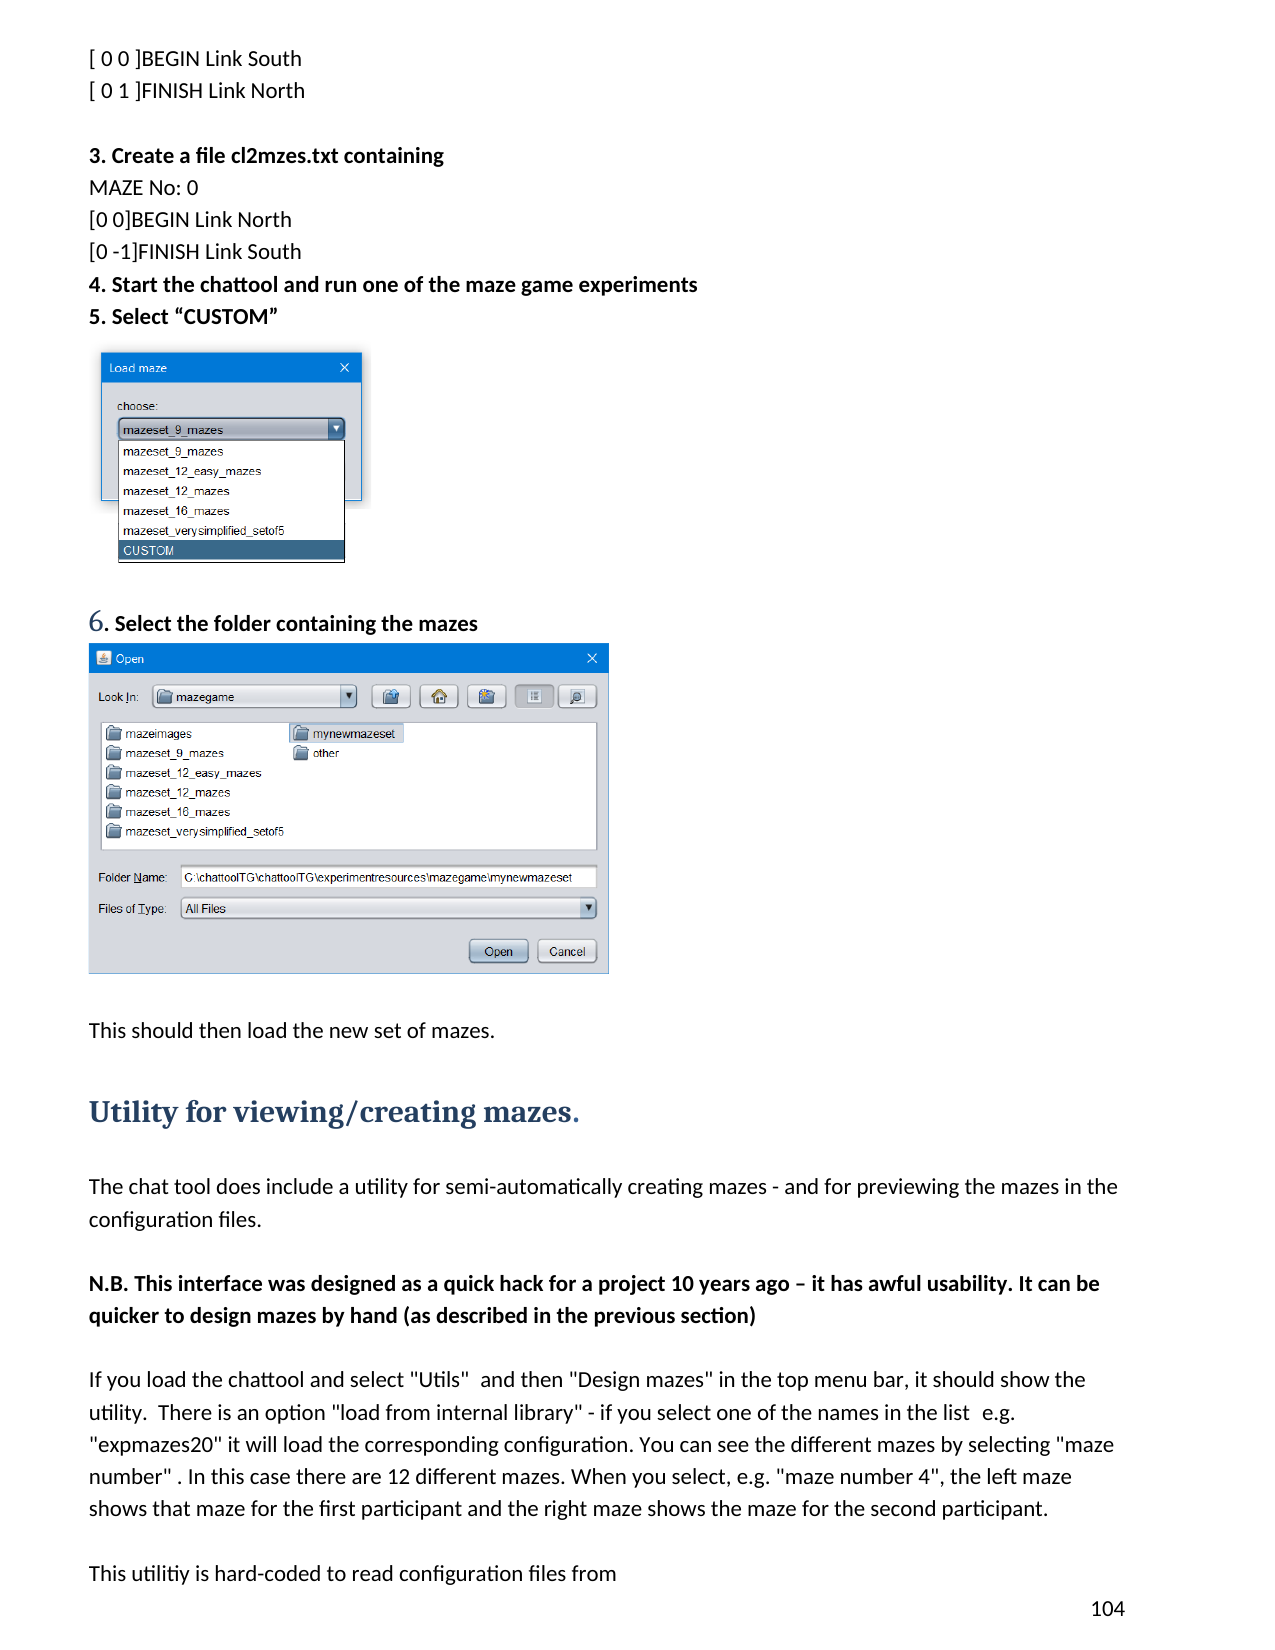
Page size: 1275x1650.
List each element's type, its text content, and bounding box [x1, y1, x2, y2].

text This should then load the new set of mazes. [89, 1017, 1125, 1045]
text 4. Start the chattool and run one of the maze game experiments [89, 270, 1125, 298]
text N.B. This interface was designed as a quick hack for a project 10 years ago – it has awful usability. It can be quicker to design mazes by hand (as described in the previous section) [89, 1269, 1125, 1329]
subtitle Utility for viewing/creating mazes. [89, 1085, 1125, 1133]
picture [88, 643, 609, 974]
picture [88, 334, 372, 567]
text 5. Select “CUSTOM” [89, 302, 1125, 330]
text 6. Select the folder containing the mazes [89, 603, 1125, 639]
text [89, 44, 1125, 266]
text If you load the chattool and select "Utils" and then "Design mazes" in the top menu bar, it should show the utility. There is an option "load from internal library" - if you select one of the names in the list e.g. "expmazes20" it will load the corresponding configuration. You can see the different mazes by selecting "maze number" . In this case there are 12 different mazes. When you select, e.g. "maze number 4", the left maze shows that maze for the first participant and the right maze shows the maze for the second participant. This utilitiy is hard-coded to read configuration files from [89, 1366, 1125, 1587]
text The chat tool does include a utility for semi-automatically creating mazes - and for previewing the mazes in the configuration files. [89, 1172, 1125, 1233]
